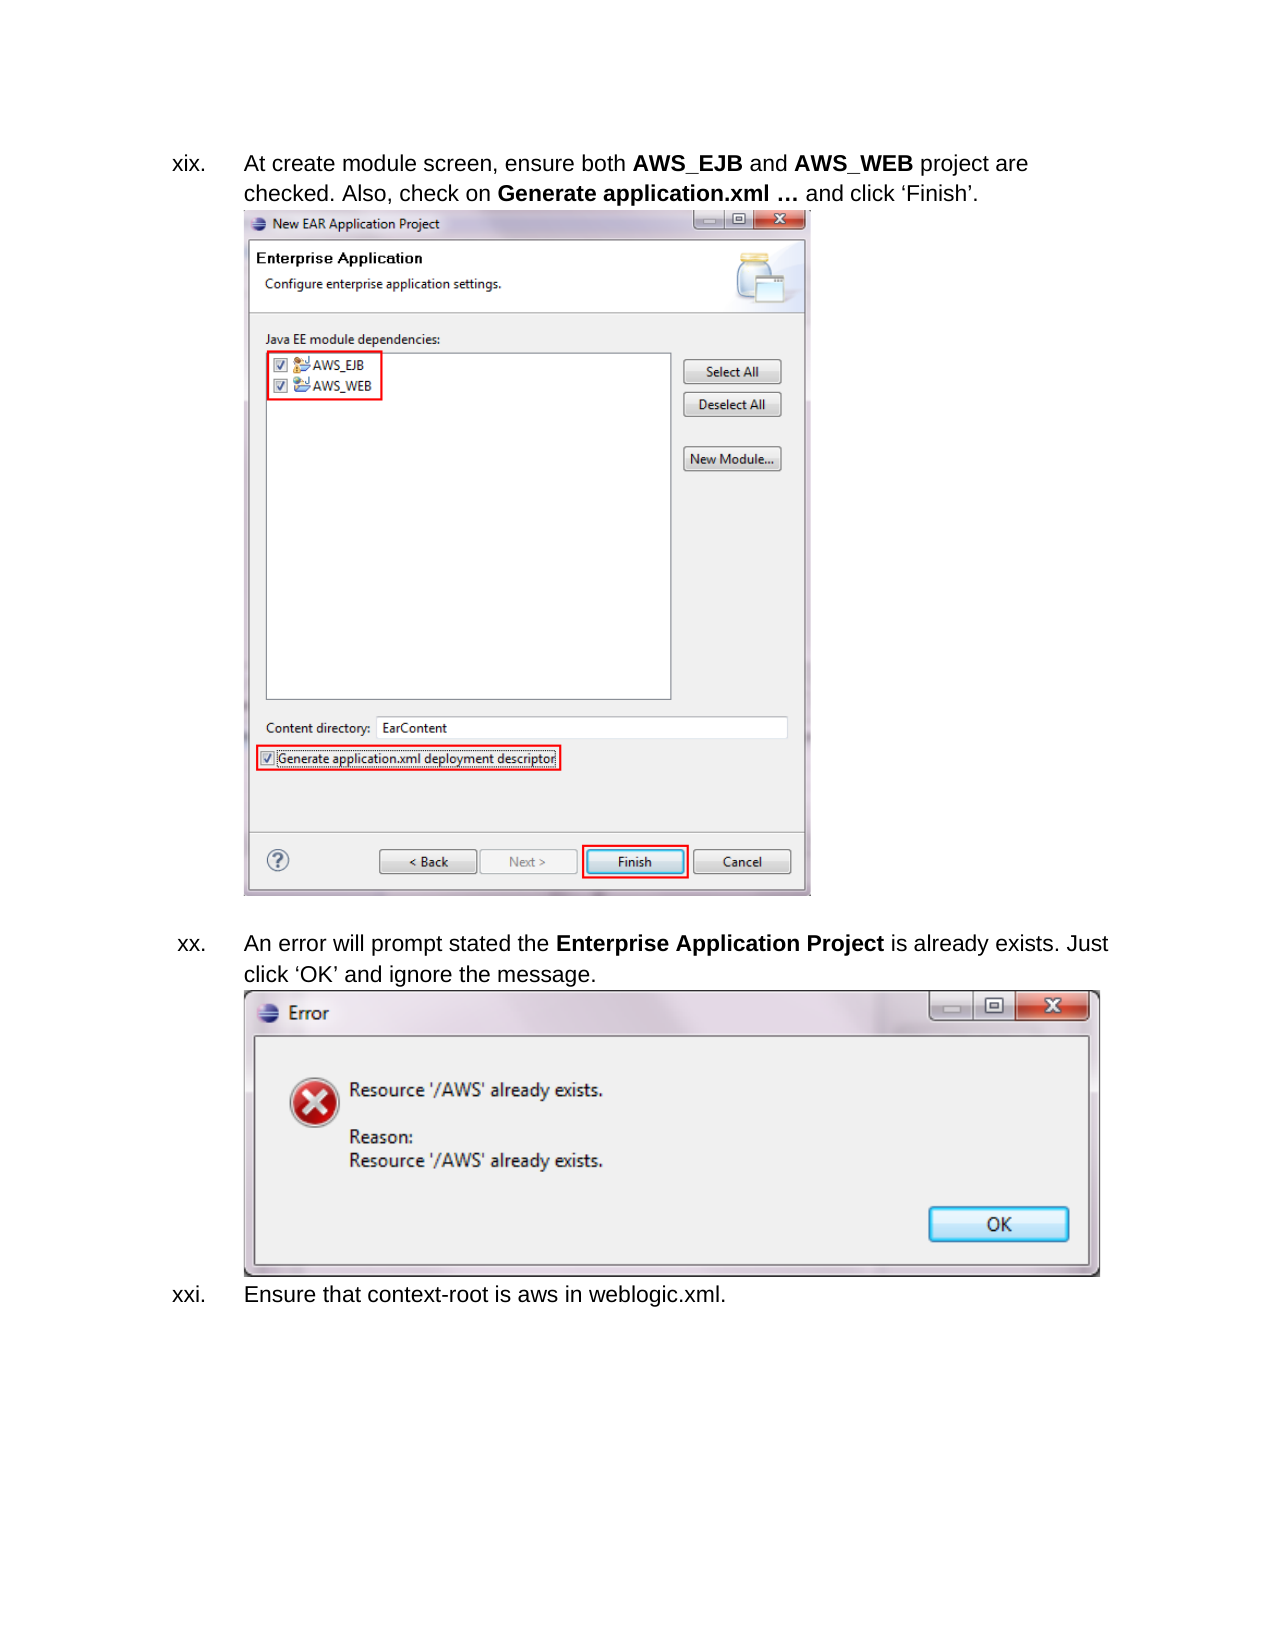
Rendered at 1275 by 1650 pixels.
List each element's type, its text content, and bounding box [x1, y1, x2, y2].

list An error will prompt stated the Enterprise Application Project is already exists. Just click ‘OK’ and ignore the message. [206, 930, 1125, 987]
list At create module screen, ensure both AWS_EJB and AWS_WEB project are checked. Also, check on Generate application.xml … and click ‘Finish’. [206, 150, 1125, 207]
picture [243, 990, 1100, 1277]
picture [243, 210, 811, 896]
list Ensure that context-root is aws in weblogic.xml. [206, 1281, 1125, 1307]
